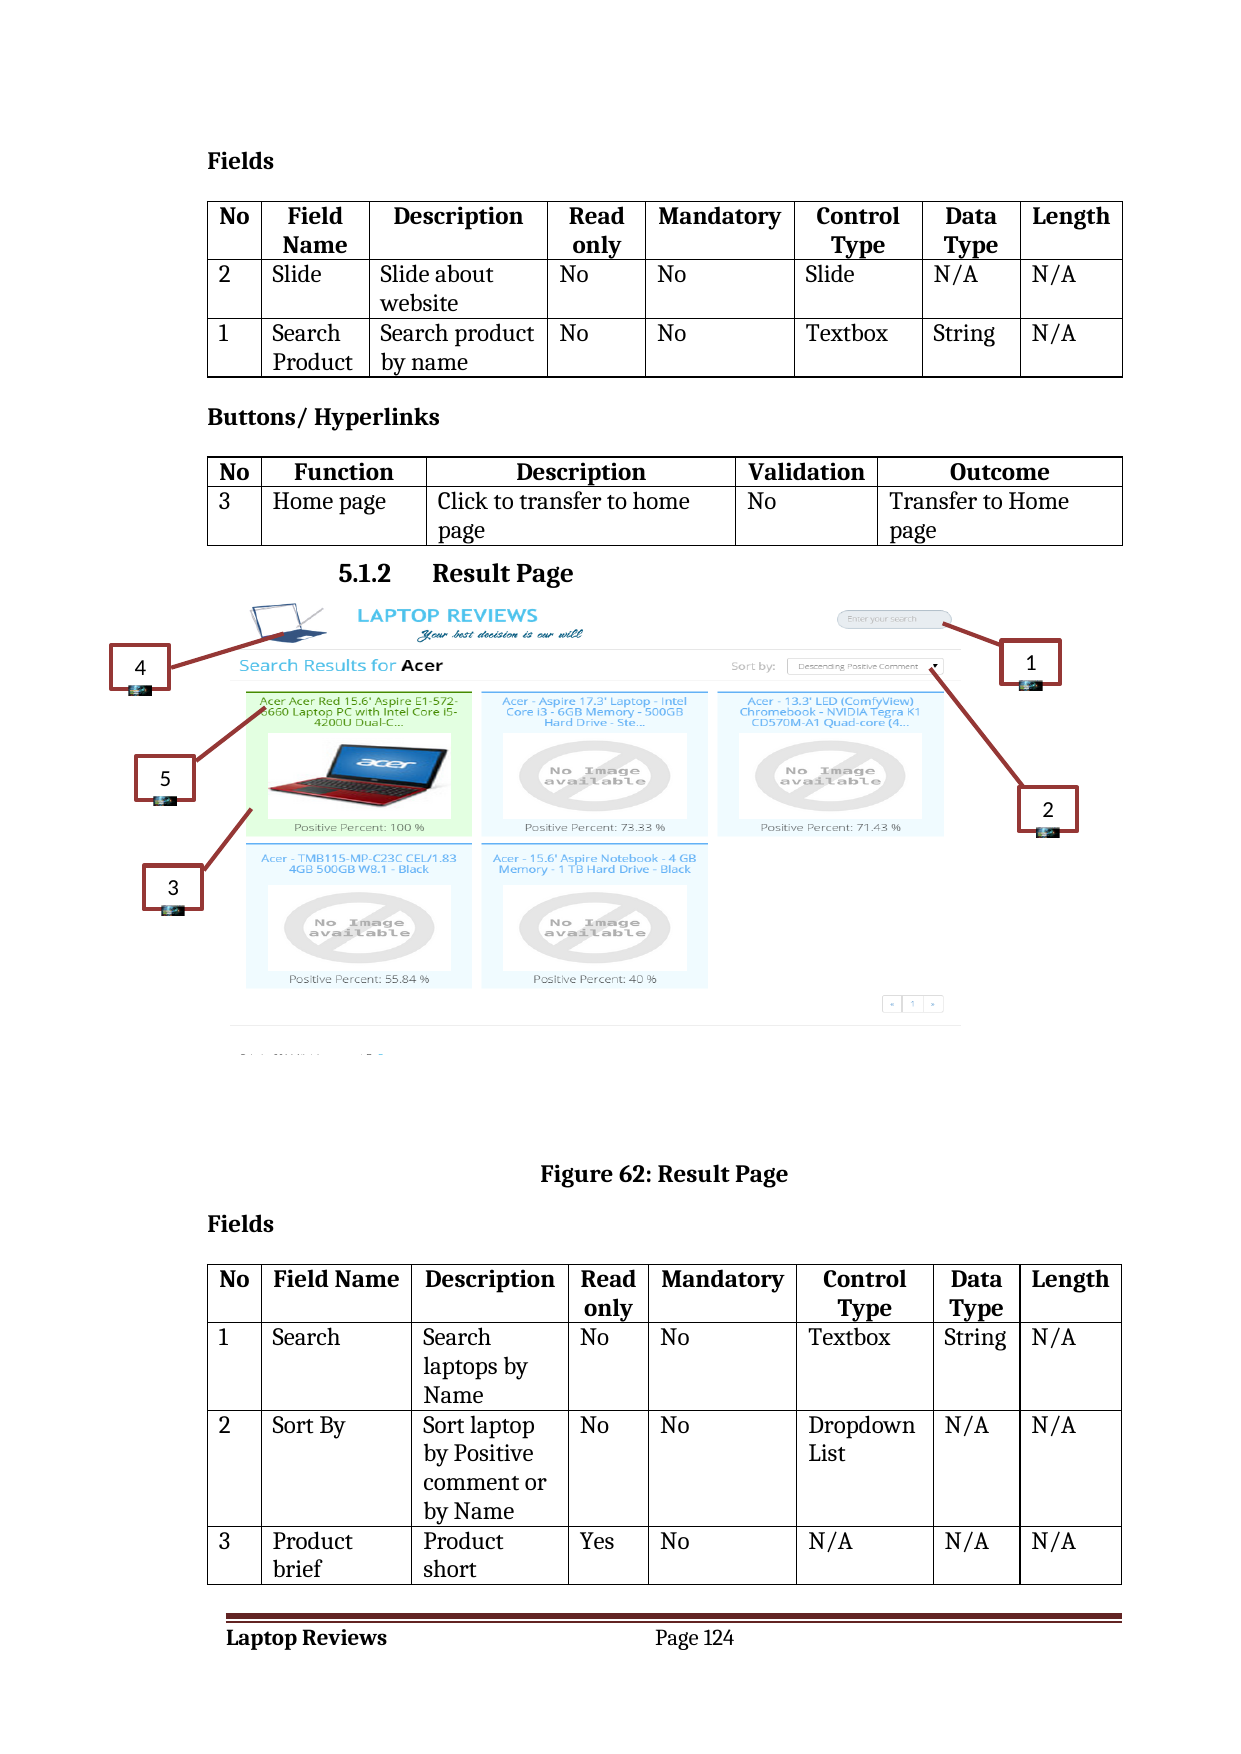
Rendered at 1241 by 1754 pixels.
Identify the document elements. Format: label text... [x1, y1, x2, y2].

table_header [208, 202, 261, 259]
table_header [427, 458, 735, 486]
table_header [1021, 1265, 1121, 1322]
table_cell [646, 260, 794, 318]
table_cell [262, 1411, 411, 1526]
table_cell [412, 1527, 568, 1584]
text Buttons/ Hyperlinks [207, 402, 1122, 431]
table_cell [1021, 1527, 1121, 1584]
picture [161, 905, 185, 916]
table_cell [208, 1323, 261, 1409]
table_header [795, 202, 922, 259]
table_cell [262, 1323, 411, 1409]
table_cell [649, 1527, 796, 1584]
picture [128, 685, 152, 696]
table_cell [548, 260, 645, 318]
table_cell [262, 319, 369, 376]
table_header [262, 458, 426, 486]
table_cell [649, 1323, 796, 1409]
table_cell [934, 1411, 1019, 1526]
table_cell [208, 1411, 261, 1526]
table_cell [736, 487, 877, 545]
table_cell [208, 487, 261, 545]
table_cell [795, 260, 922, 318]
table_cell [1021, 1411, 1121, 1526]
text Fields [207, 1210, 1122, 1238]
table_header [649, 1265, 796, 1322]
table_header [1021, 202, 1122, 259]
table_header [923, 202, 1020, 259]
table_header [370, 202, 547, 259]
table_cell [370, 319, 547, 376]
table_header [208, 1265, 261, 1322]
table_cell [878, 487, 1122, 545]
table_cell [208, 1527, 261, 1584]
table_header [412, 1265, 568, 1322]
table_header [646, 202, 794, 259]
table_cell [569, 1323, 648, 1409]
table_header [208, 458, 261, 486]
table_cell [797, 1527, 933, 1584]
subtitle Result Page [338, 558, 1122, 589]
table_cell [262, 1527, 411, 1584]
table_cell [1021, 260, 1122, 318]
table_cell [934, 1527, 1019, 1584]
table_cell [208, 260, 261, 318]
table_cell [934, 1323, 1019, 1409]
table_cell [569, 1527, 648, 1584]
picture [207, 597, 1241, 1113]
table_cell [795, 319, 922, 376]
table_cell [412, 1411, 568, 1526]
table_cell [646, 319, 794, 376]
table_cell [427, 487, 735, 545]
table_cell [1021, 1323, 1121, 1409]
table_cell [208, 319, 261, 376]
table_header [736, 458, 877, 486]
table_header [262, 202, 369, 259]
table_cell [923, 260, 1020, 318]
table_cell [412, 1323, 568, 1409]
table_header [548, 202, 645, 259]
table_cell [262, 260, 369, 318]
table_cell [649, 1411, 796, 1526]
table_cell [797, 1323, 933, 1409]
picture [153, 796, 177, 806]
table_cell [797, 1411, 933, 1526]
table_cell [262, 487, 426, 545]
text Fields [207, 147, 1122, 176]
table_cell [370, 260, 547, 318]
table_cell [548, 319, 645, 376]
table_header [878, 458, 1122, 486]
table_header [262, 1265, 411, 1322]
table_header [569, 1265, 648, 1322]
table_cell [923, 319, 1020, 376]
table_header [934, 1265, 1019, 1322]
text Figure 62: Result Page [207, 1160, 1122, 1189]
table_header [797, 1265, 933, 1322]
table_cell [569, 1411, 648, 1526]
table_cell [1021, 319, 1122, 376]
